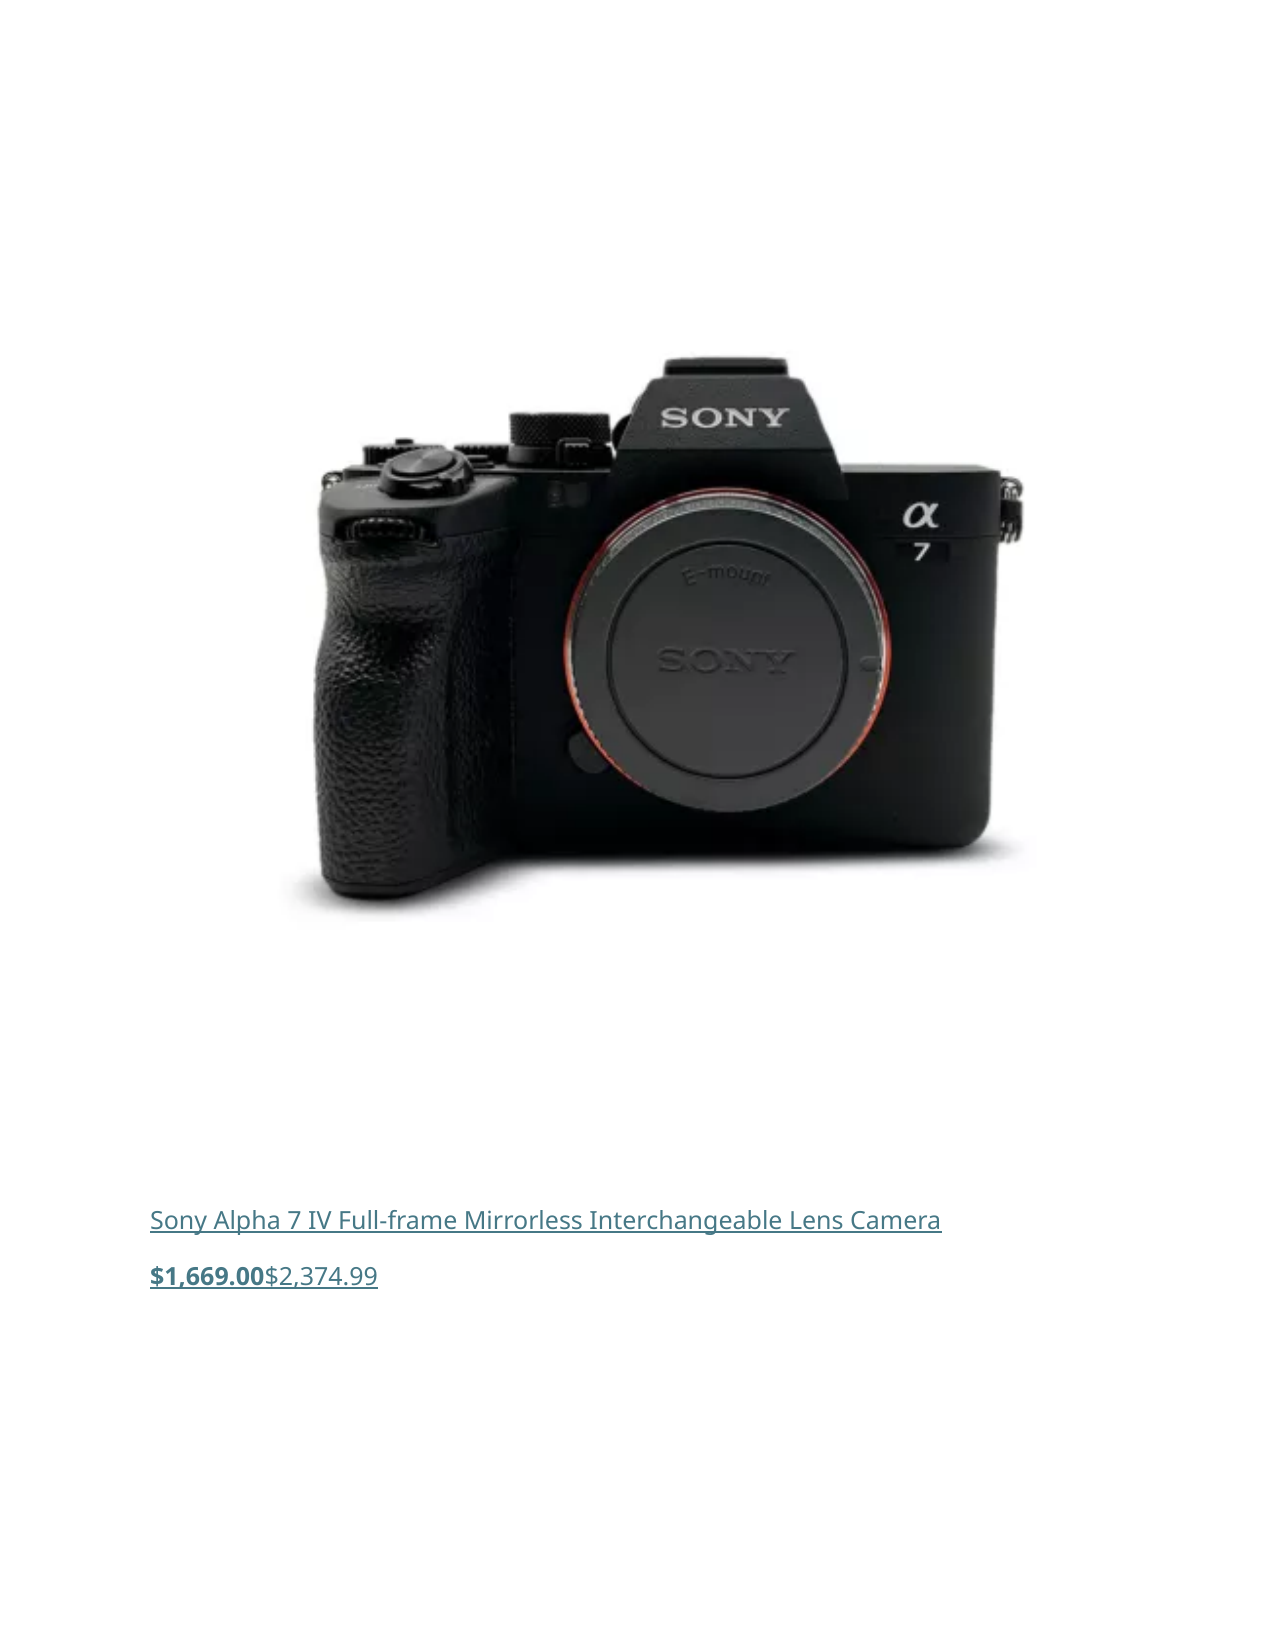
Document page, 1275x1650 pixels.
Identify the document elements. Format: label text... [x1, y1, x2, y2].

picture [150, 150, 1125, 1125]
text Sony Alpha 7 IV Full-frame Mirrorless Interchangeable Lens Camera [150, 1203, 1125, 1237]
text $1,669.00$2,374.99 [150, 1258, 1125, 1292]
